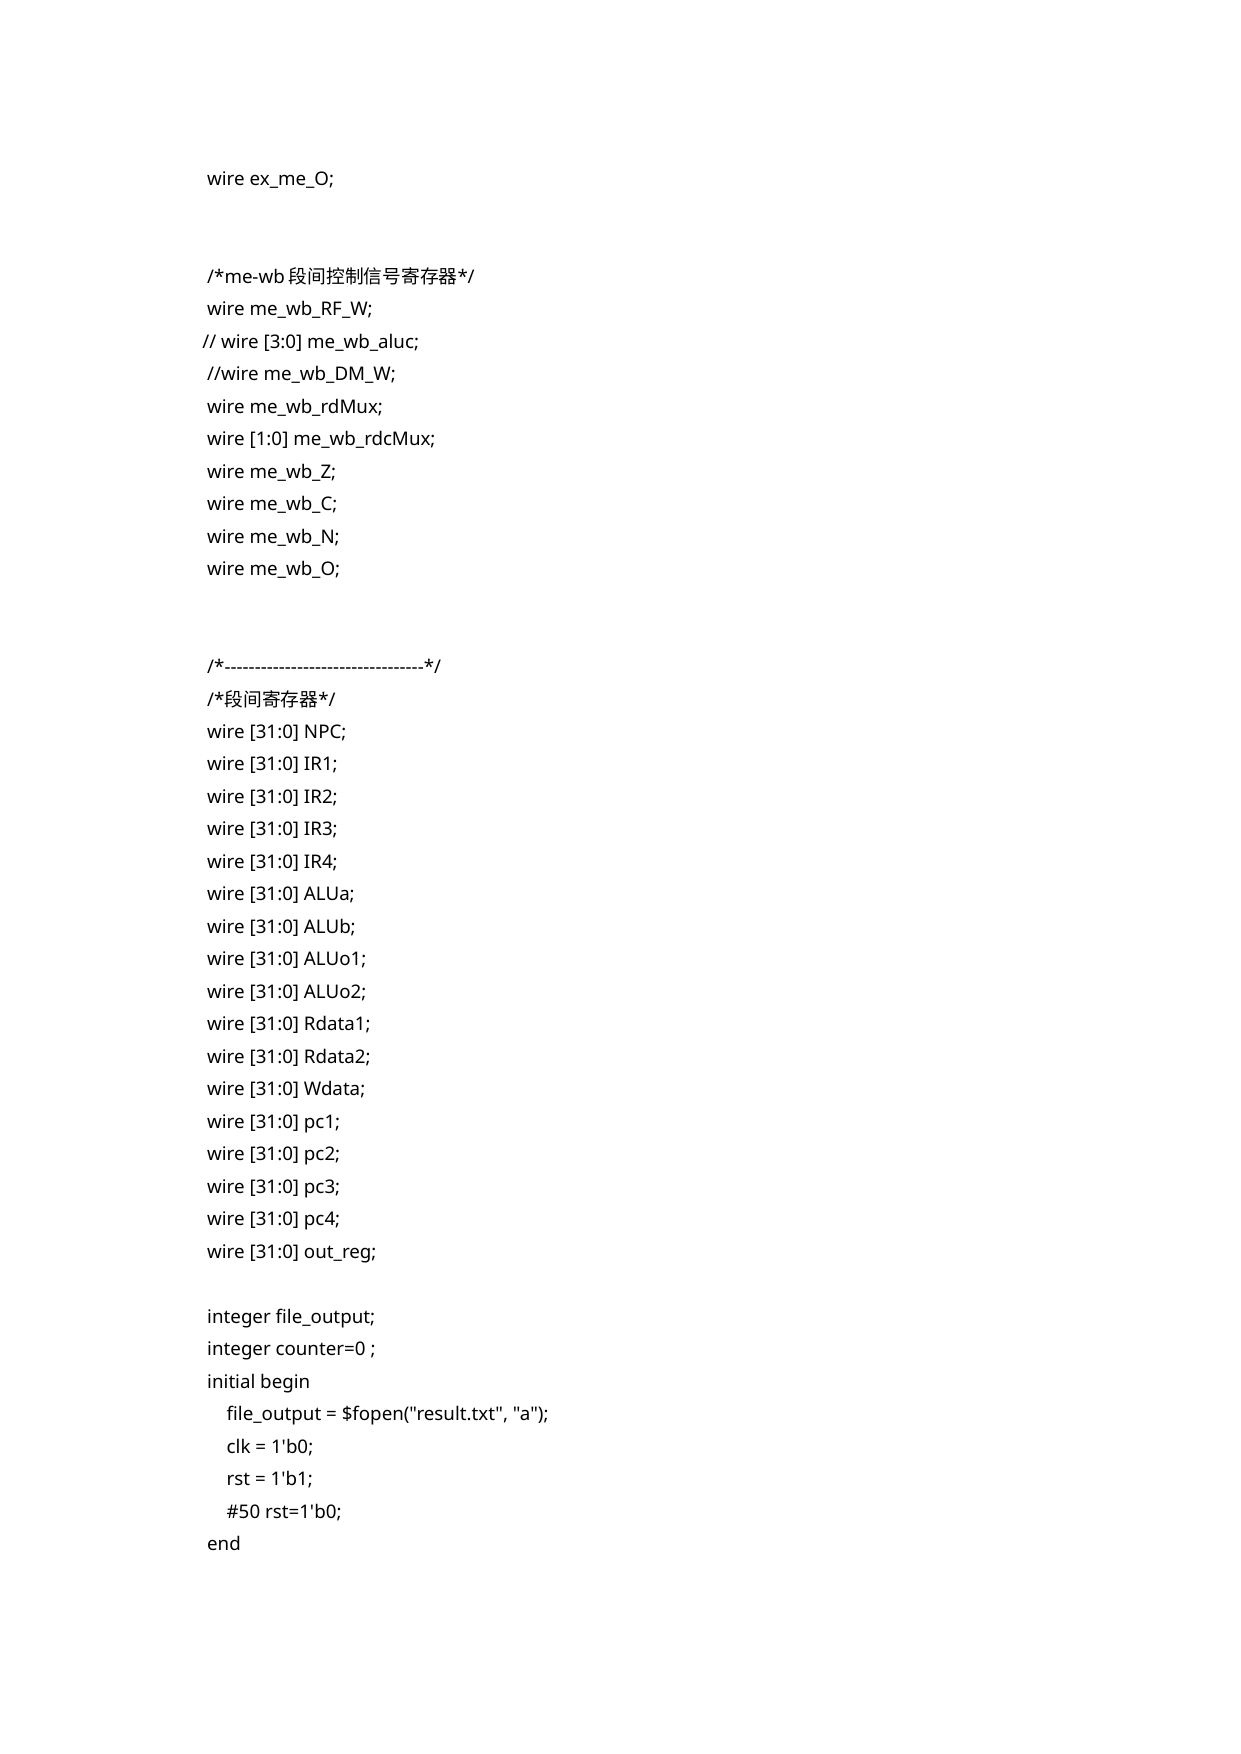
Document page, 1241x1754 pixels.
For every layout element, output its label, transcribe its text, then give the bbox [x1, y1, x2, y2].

text wire [31:0] NPC; [187, 714, 1053, 747]
text integer file_output; [187, 1299, 1053, 1332]
text rst = 1'b1; [187, 1462, 1053, 1494]
text wire ex_me_O; [187, 162, 1053, 194]
text wire [31:0] ALUo2; [187, 974, 1053, 1007]
text wire [31:0] ALUo1; [187, 942, 1053, 974]
text end [187, 1527, 1053, 1559]
text wire me_wb_N; [187, 519, 1053, 552]
text /*me-wb段间控制信号寄存器*/ [187, 259, 1053, 292]
text integer counter=0 ; [187, 1332, 1053, 1364]
text wire [31:0] IR2; [187, 779, 1053, 812]
text wire me_wb_RF_W; [187, 292, 1053, 324]
text clk = 1'b0; [187, 1429, 1053, 1462]
text //wire me_wb_DM_W; [187, 357, 1053, 389]
text wire [31:0] IR3; [187, 812, 1053, 844]
text #50 rst=1'b0; [187, 1494, 1053, 1527]
text wire me_wb_O; [187, 552, 1053, 584]
text wire [31:0] IR1; [187, 747, 1053, 779]
text wire [31:0] Rdata2; [187, 1039, 1053, 1072]
text wire me_wb_Z; [187, 454, 1053, 487]
text // wire [3:0] me_wb_aluc; [187, 324, 1053, 357]
text initial begin [187, 1364, 1053, 1397]
text wire [31:0] out_reg; [187, 1234, 1053, 1267]
text wire [1:0] me_wb_rdcMux; [187, 422, 1053, 454]
text wire [31:0] Wdata; [187, 1072, 1053, 1104]
text file_output = $fopen("result.txt", "a"); [187, 1397, 1053, 1429]
text wire me_wb_rdMux; [187, 389, 1053, 422]
text wire [31:0] ALUb; [187, 909, 1053, 942]
text /*---------------------------------*/ [187, 649, 1053, 682]
text wire [31:0] ALUa; [187, 877, 1053, 909]
text wire [31:0] pc2; [187, 1137, 1053, 1169]
text wire [31:0] pc4; [187, 1202, 1053, 1234]
text wire [31:0] IR4; [187, 844, 1053, 877]
text wire me_wb_C; [187, 487, 1053, 519]
text wire [31:0] Rdata1; [187, 1007, 1053, 1039]
text wire [31:0] pc3; [187, 1169, 1053, 1202]
text /*段间寄存器*/ [187, 682, 1053, 714]
text wire [31:0] pc1; [187, 1104, 1053, 1137]
